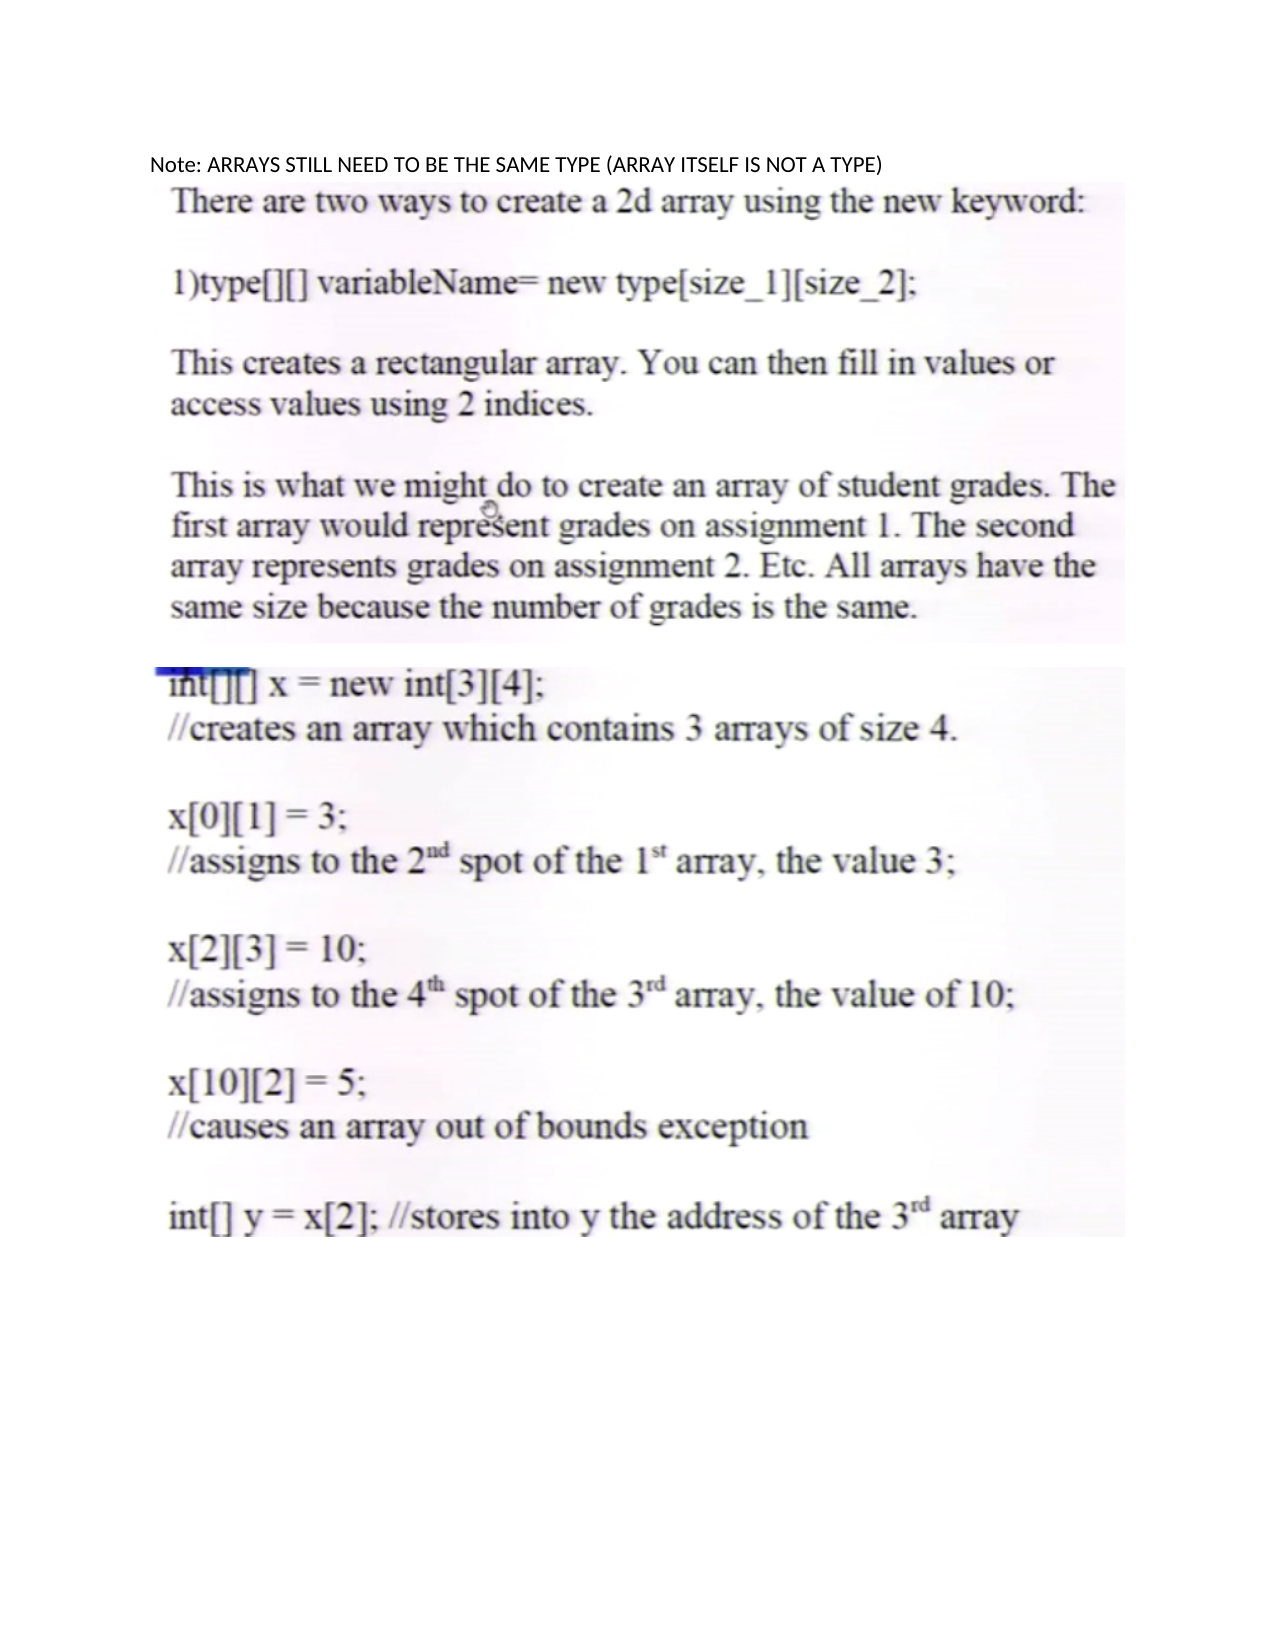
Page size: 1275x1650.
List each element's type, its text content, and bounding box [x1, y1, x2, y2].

picture [150, 182, 1125, 643]
text Note: ARRAYS STILL NEED TO BE THE SAME TYPE (ARRAY ITSELF IS NOT A TYPE) [150, 150, 1125, 182]
picture [150, 667, 1125, 1237]
